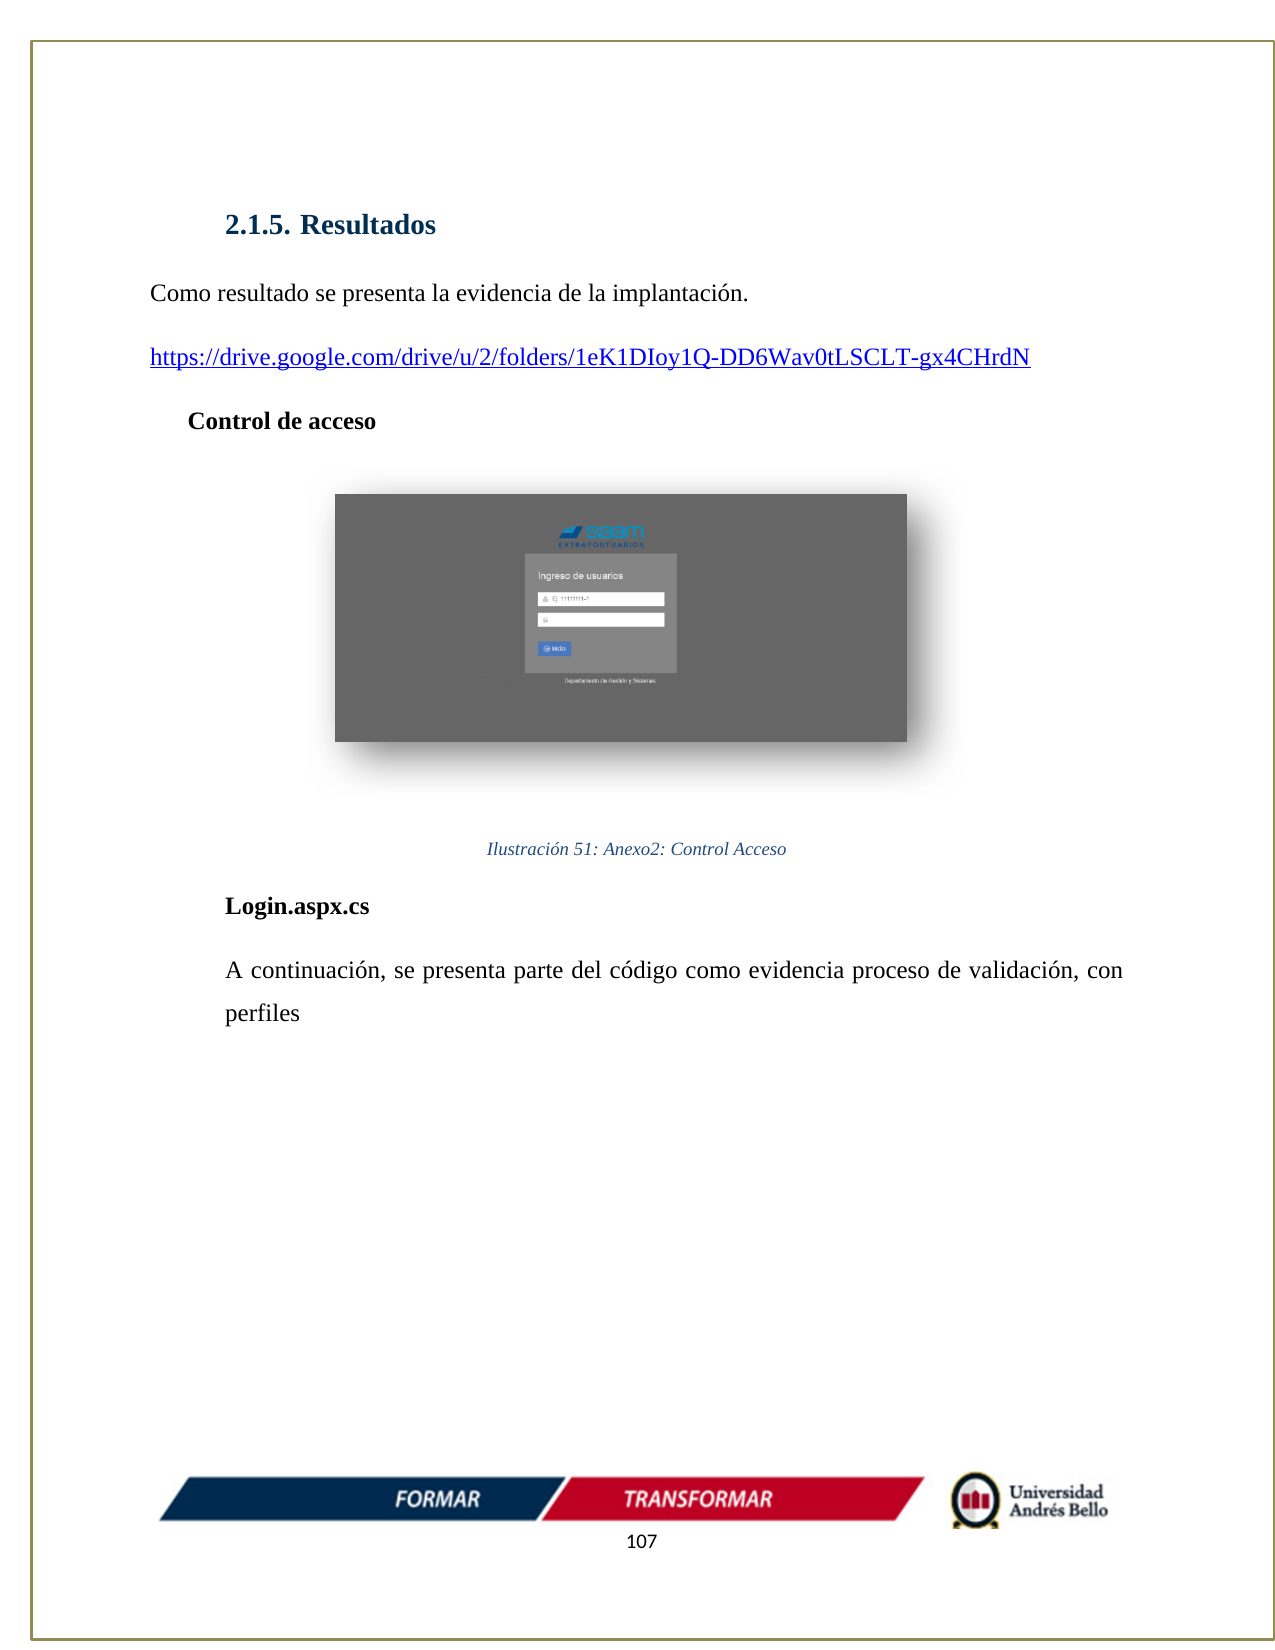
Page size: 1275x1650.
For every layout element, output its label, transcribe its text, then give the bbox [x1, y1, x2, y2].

picture [157, 1468, 1133, 1529]
text Login.aspx.cs [225, 891, 1125, 920]
list Control de acceso [187, 406, 1125, 435]
text Como resultado se presenta la evidencia de la implantación. [150, 278, 1125, 307]
text Ilustración 51: Anexo2: Control Acceso [150, 838, 1125, 859]
picture [335, 494, 907, 742]
text https://drive.google.com/drive/u/2/folders/1eK1DIoy1Q-DD6Wav0tLSCLT-gx4CHrdN [150, 342, 1125, 371]
text A continuación, se presenta parte del código como evidencia proceso de validación, con perfiles [225, 955, 1125, 1027]
subtitle Resultados [225, 207, 1125, 240]
